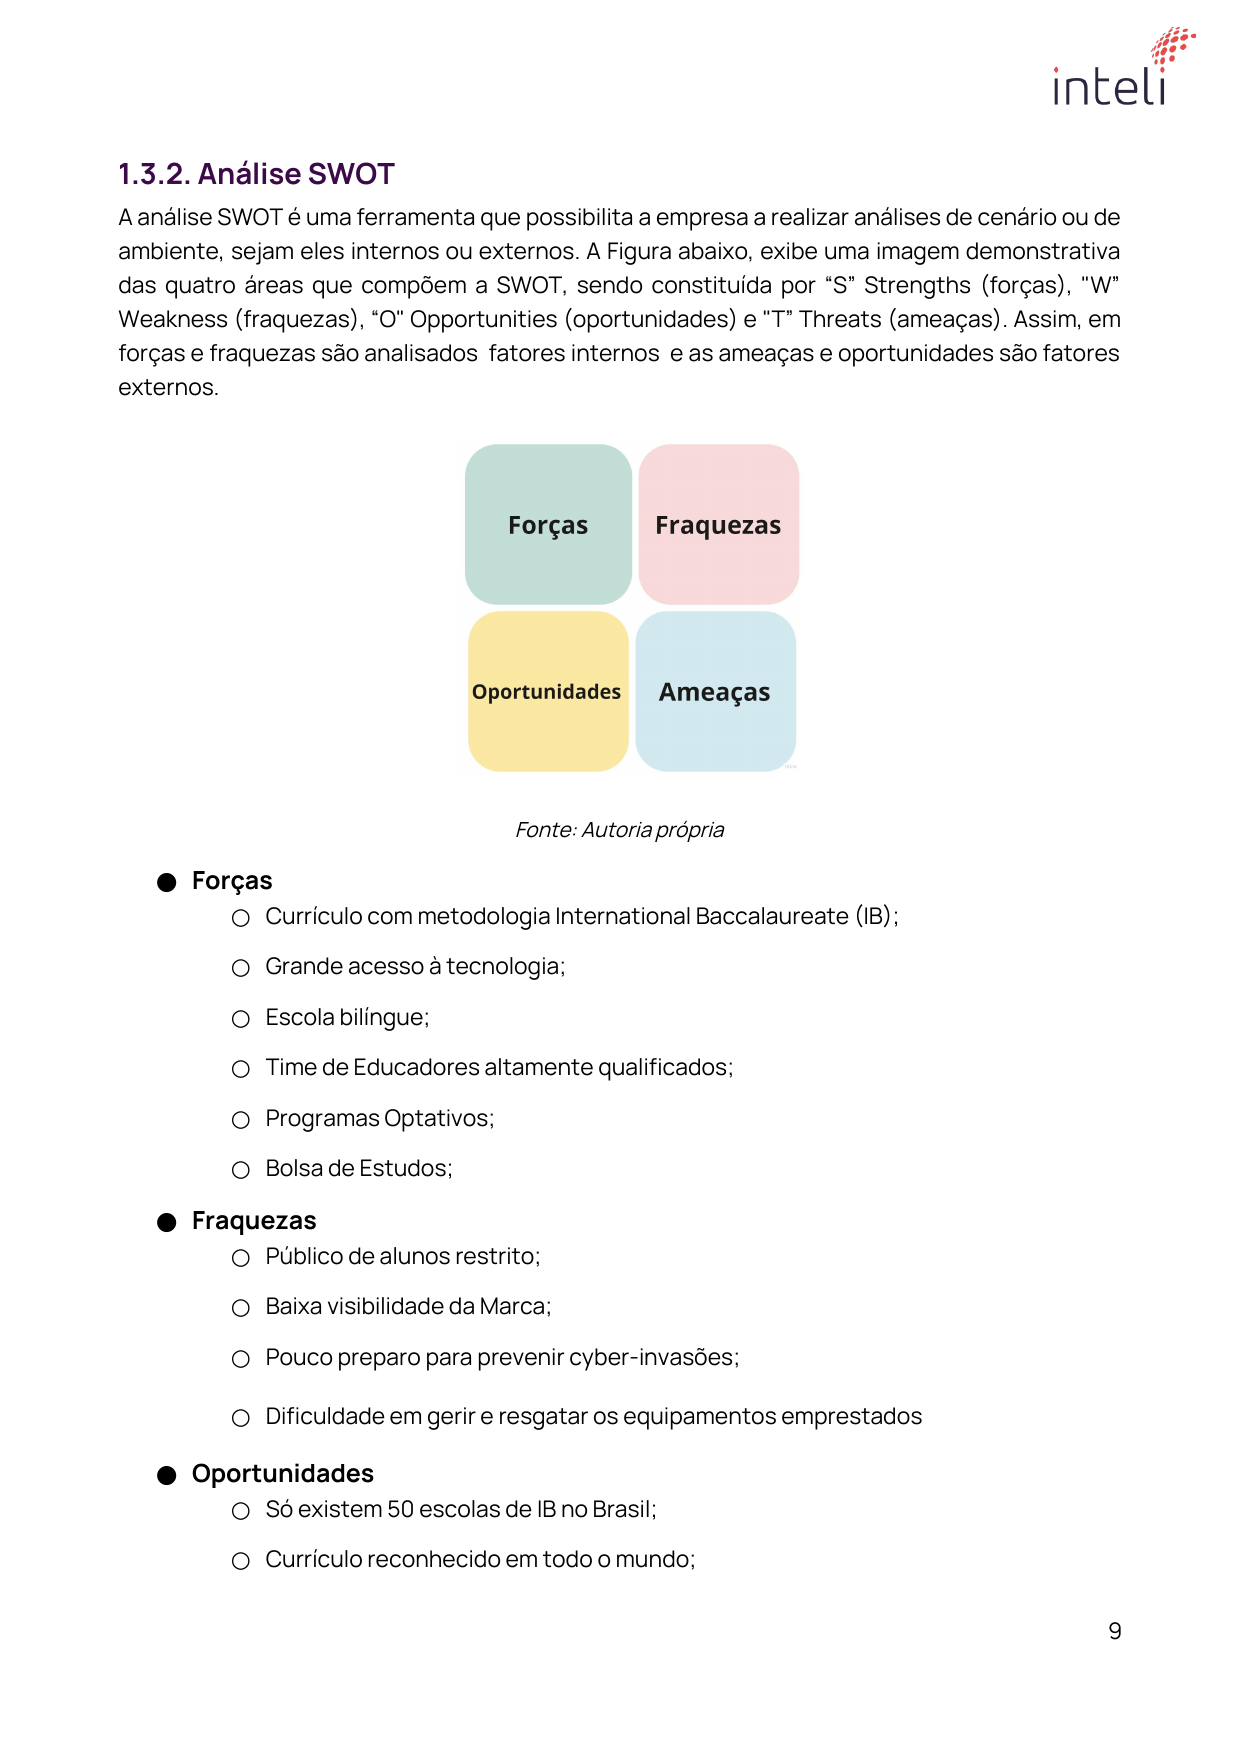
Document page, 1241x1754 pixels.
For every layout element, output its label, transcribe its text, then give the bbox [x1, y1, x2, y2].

list Forças [156, 863, 1122, 897]
list Oportunidades [156, 1456, 1122, 1490]
list Dificuldade em gerir e resgatar os equipamentos emprestados [231, 1400, 1122, 1431]
list Bolsa de Estudos; [231, 1152, 1122, 1184]
list Currículo com metodologia International Baccalaureate (IB); [231, 900, 1122, 931]
list Pouco preparo para prevenir cyber-invasões; [231, 1341, 1122, 1372]
list Baixa visibilidade da Marca; [231, 1290, 1122, 1322]
subtitle 1.3.2. Análise SWOT [118, 153, 1122, 193]
picture [457, 439, 804, 776]
text A análise SWOT é uma ferramenta que possibilita a empresa a realizar análises de cenário ou de ambiente, sejam eles internos ou externos. A Figura abaixo, exibe uma imagem demonstrativa das quatro áreas que compõem a SWOT, sendo constituída por “S” Strengths (forças), "W” Weakness (fraquezas), “O" Opportunities (oportunidades) e "T” Threats (ameaças). Assim, em forças e fraquezas são analisados fatores internos e as ameaças e oportunidades são fatores externos. [118, 201, 1122, 402]
list Grande acesso à tecnologia; [231, 950, 1122, 982]
list Programas Optativos; [231, 1102, 1122, 1133]
list Fraquezas [156, 1203, 1122, 1237]
list Time de Educadores altamente qualificados; [231, 1051, 1122, 1083]
list Currículo reconhecido em todo o mundo; [231, 1543, 1122, 1575]
list Só existem 50 escolas de IB no Brasil; [231, 1493, 1122, 1524]
list Público de alunos restrito; [231, 1240, 1122, 1271]
picture [1054, 27, 1197, 105]
list Escola bilíngue; [231, 1001, 1122, 1032]
